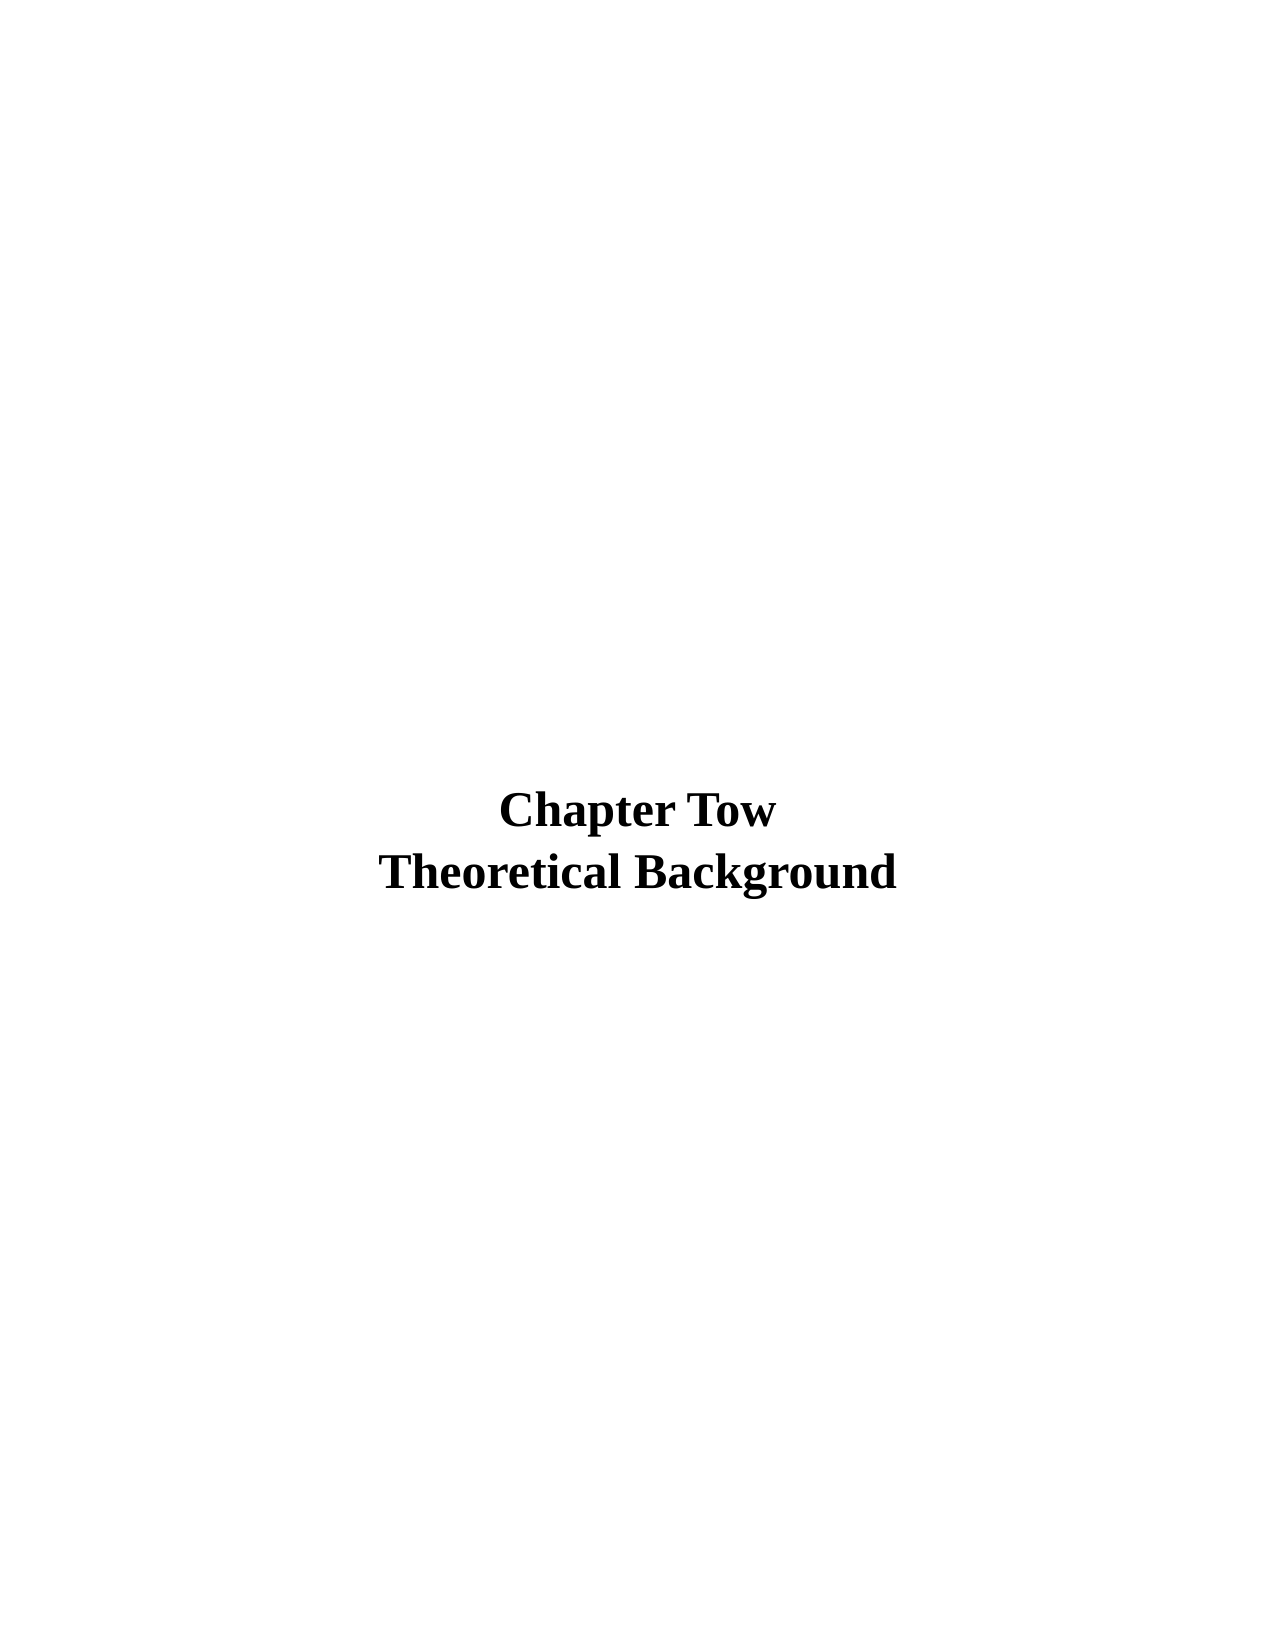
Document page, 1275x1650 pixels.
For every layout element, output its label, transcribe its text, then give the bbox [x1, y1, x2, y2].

text Chapter Tow Theoretical Background [150, 780, 1125, 899]
